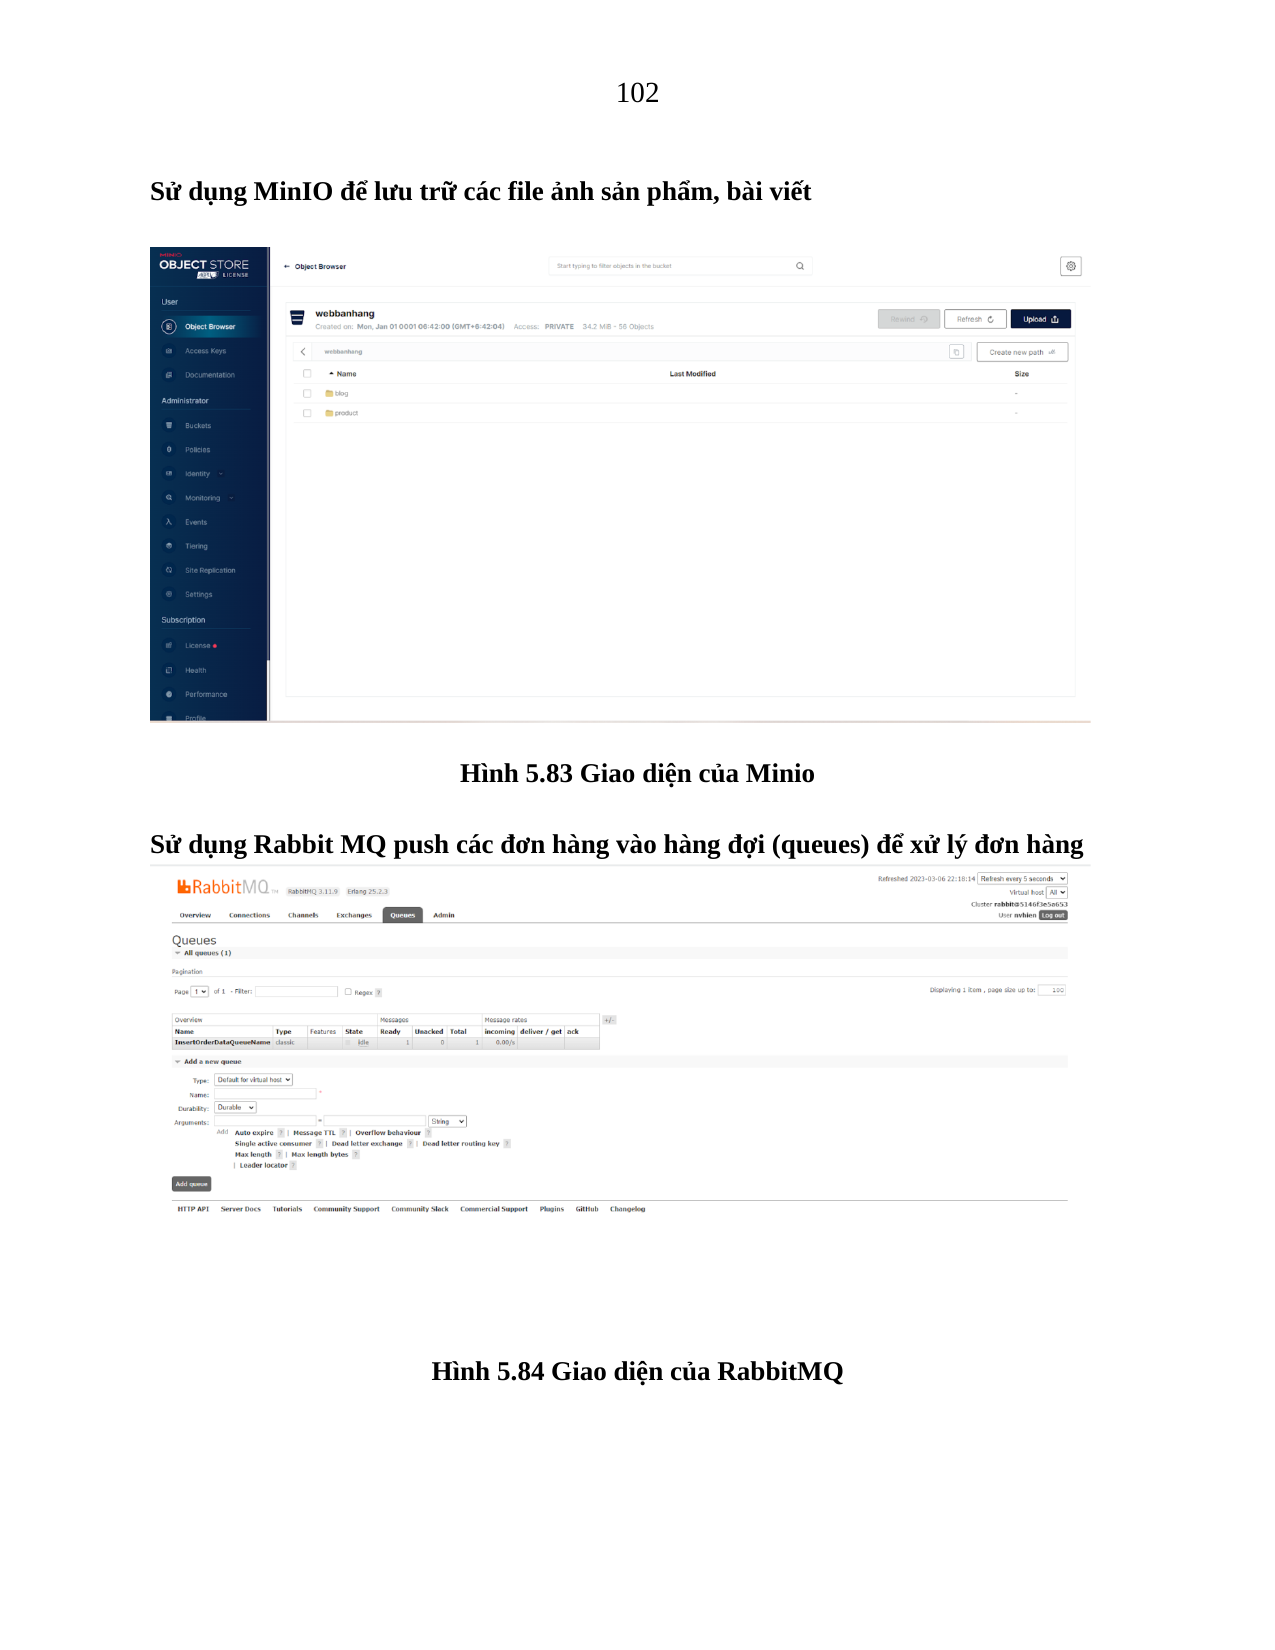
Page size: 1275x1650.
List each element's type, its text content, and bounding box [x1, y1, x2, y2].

text Hình 5.83 Giao diện của Minio [150, 757, 1125, 788]
picture [150, 247, 1091, 723]
picture [150, 864, 1091, 1316]
text Sử dụng MinIO để lưu trữ các file ảnh sản phẩm, bài viết [150, 176, 1125, 207]
text Hình 5.84 Giao diện của RabbitMQ [150, 1355, 1125, 1386]
text Sử dụng Rabbit MQ push các đơn hàng vào hàng đợi (queues) để xử lý đơn hàng [150, 828, 1125, 860]
